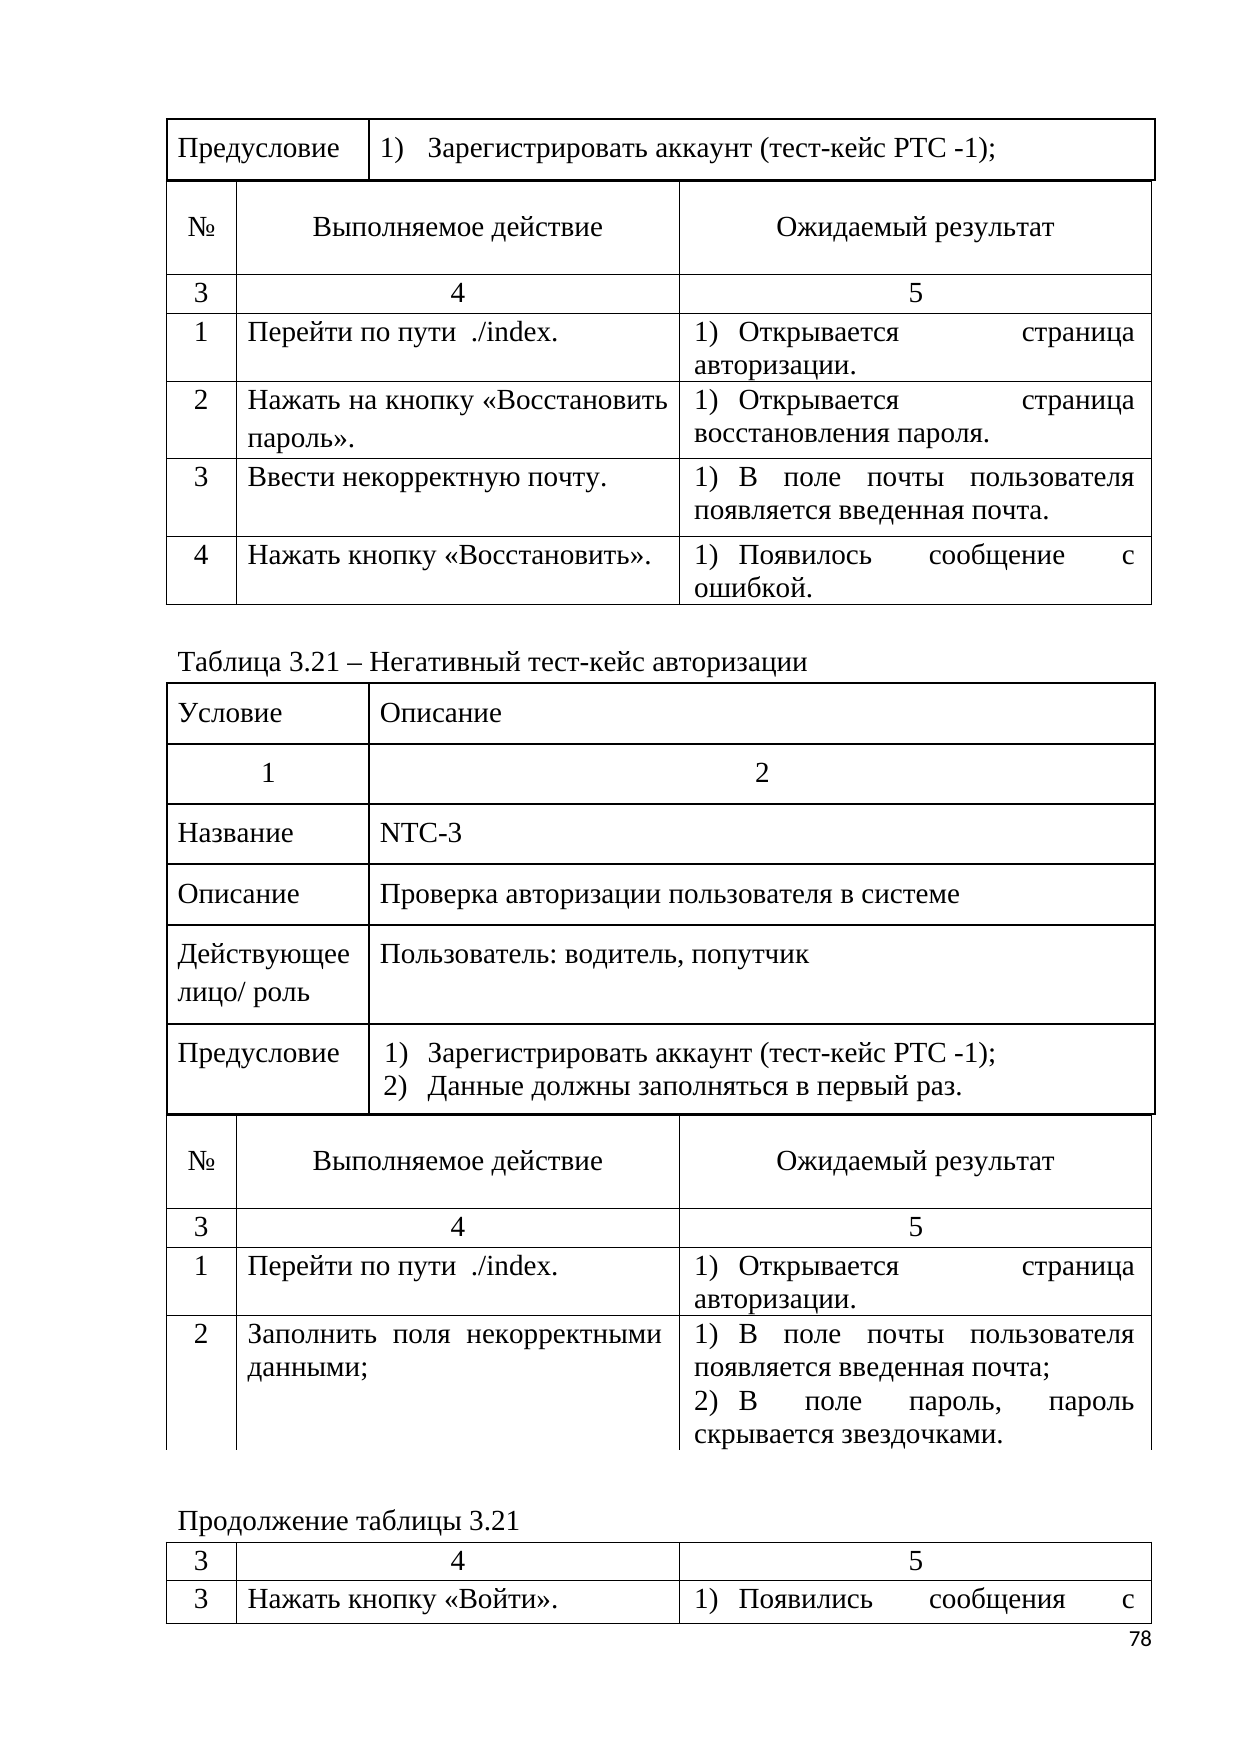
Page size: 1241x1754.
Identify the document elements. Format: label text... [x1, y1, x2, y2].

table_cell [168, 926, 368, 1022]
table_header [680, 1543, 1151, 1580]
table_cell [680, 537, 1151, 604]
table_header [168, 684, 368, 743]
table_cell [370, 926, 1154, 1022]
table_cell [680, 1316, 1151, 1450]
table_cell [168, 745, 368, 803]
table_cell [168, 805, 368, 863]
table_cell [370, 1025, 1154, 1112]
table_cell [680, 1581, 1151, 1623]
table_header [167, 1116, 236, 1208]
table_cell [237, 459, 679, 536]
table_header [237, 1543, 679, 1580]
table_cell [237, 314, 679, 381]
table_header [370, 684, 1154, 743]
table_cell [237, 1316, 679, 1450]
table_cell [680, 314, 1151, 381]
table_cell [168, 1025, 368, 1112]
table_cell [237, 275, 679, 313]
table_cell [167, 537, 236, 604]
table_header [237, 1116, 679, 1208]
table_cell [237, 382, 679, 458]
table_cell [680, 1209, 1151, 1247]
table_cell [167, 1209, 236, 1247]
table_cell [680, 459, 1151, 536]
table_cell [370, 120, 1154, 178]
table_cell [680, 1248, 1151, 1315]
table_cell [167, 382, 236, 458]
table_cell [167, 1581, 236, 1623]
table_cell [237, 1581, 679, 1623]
text Продолжение таблицы 3.21 [177, 1503, 1152, 1537]
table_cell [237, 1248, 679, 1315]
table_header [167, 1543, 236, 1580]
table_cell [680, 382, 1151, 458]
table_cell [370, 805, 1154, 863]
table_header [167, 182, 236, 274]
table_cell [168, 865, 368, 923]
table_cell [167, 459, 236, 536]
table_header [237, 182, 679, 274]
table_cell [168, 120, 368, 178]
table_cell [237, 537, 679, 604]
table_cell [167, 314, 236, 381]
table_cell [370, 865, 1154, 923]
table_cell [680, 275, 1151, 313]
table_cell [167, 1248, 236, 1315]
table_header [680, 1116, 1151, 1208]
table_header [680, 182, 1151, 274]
text Таблица 3.21 – Негативный тест-кейс авторизации [177, 644, 1152, 677]
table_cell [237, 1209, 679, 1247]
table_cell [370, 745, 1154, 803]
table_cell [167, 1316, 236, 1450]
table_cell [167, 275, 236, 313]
